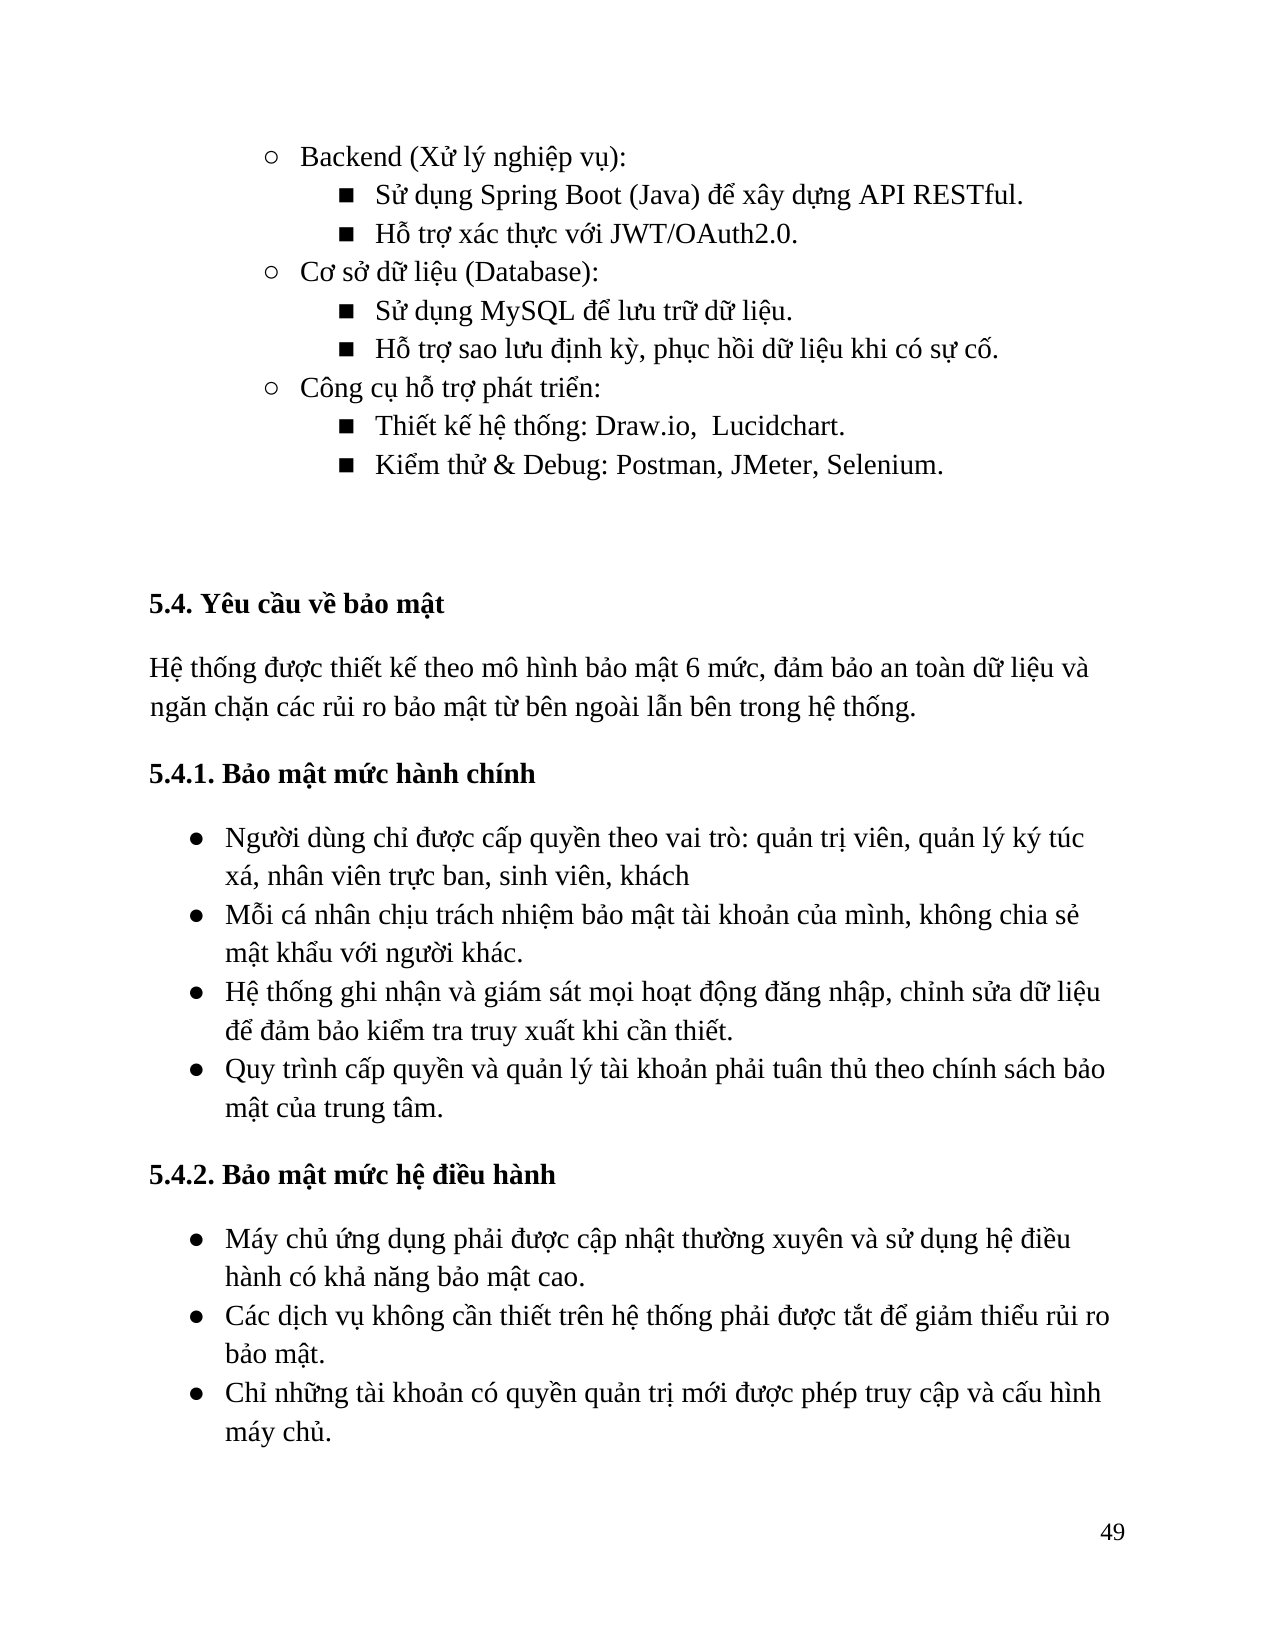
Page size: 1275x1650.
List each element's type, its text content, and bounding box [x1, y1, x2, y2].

list Sử dụng MySQL để lưu trữ dữ liệu. [337, 293, 1125, 326]
list Thiết kế hệ thống: Draw.io, Lucidchart. [337, 408, 1125, 442]
list Công cụ hỗ trợ phát triển: [262, 370, 1125, 403]
subtitle 5.4.2. Bảo mật mức hệ điều hành [149, 1157, 1125, 1191]
list Kiểm thử & Debug: Postman, JMeter, Selenium. [337, 447, 1125, 481]
list Mỗi cá nhân chịu trách nhiệm bảo mật tài khoản của mình, không chia sẻ mật khẩu với người khác. [187, 897, 1125, 969]
subtitle 5.4.1. Bảo mật mức hành chính [149, 756, 1125, 790]
list Người dùng chỉ được cấp quyền theo vai trò: quản trị viên, quản lý ký túc xá, nhân viên trực ban, sinh viên, khách [187, 820, 1125, 892]
list Backend (Xử lý nghiệp vụ): [262, 139, 1125, 172]
list Máy chủ ứng dụng phải được cập nhật thường xuyên và sử dụng hệ điều hành có khả năng bảo mật cao. [187, 1221, 1125, 1293]
list Chỉ những tài khoản có quyền quản trị mới được phép truy cập và cấu hình máy chủ. [187, 1375, 1125, 1447]
list Sử dụng Spring Boot (Java) để xây dựng API RESTful. [337, 177, 1125, 211]
text Hệ thống được thiết kế theo mô hình bảo mật 6 mức, đảm bảo an toàn dữ liệu và ngăn chặn các rủi ro bảo mật từ bên ngoài lẫn bên trong hệ thống. [149, 650, 1125, 722]
subtitle 5.4. Yêu cầu về bảo mật [149, 587, 1125, 620]
list Hỗ trợ xác thực với JWT/OAuth2.0. [337, 216, 1125, 249]
list Cơ sở dữ liệu (Database): [262, 254, 1125, 288]
list Các dịch vụ không cần thiết trên hệ thống phải được tắt để giảm thiểu rủi ro bảo mật. [187, 1298, 1125, 1370]
list Quy trình cấp quyền và quản lý tài khoản phải tuân thủ theo chính sách bảo mật của trung tâm. [187, 1051, 1125, 1123]
list Hệ thống ghi nhận và giám sát mọi hoạt động đăng nhập, chỉnh sửa dữ liệu để đảm bảo kiểm tra truy xuất khi cần thiết. [187, 974, 1125, 1046]
list Hỗ trợ sao lưu định kỳ, phục hồi dữ liệu khi có sự cố. [337, 331, 1125, 365]
